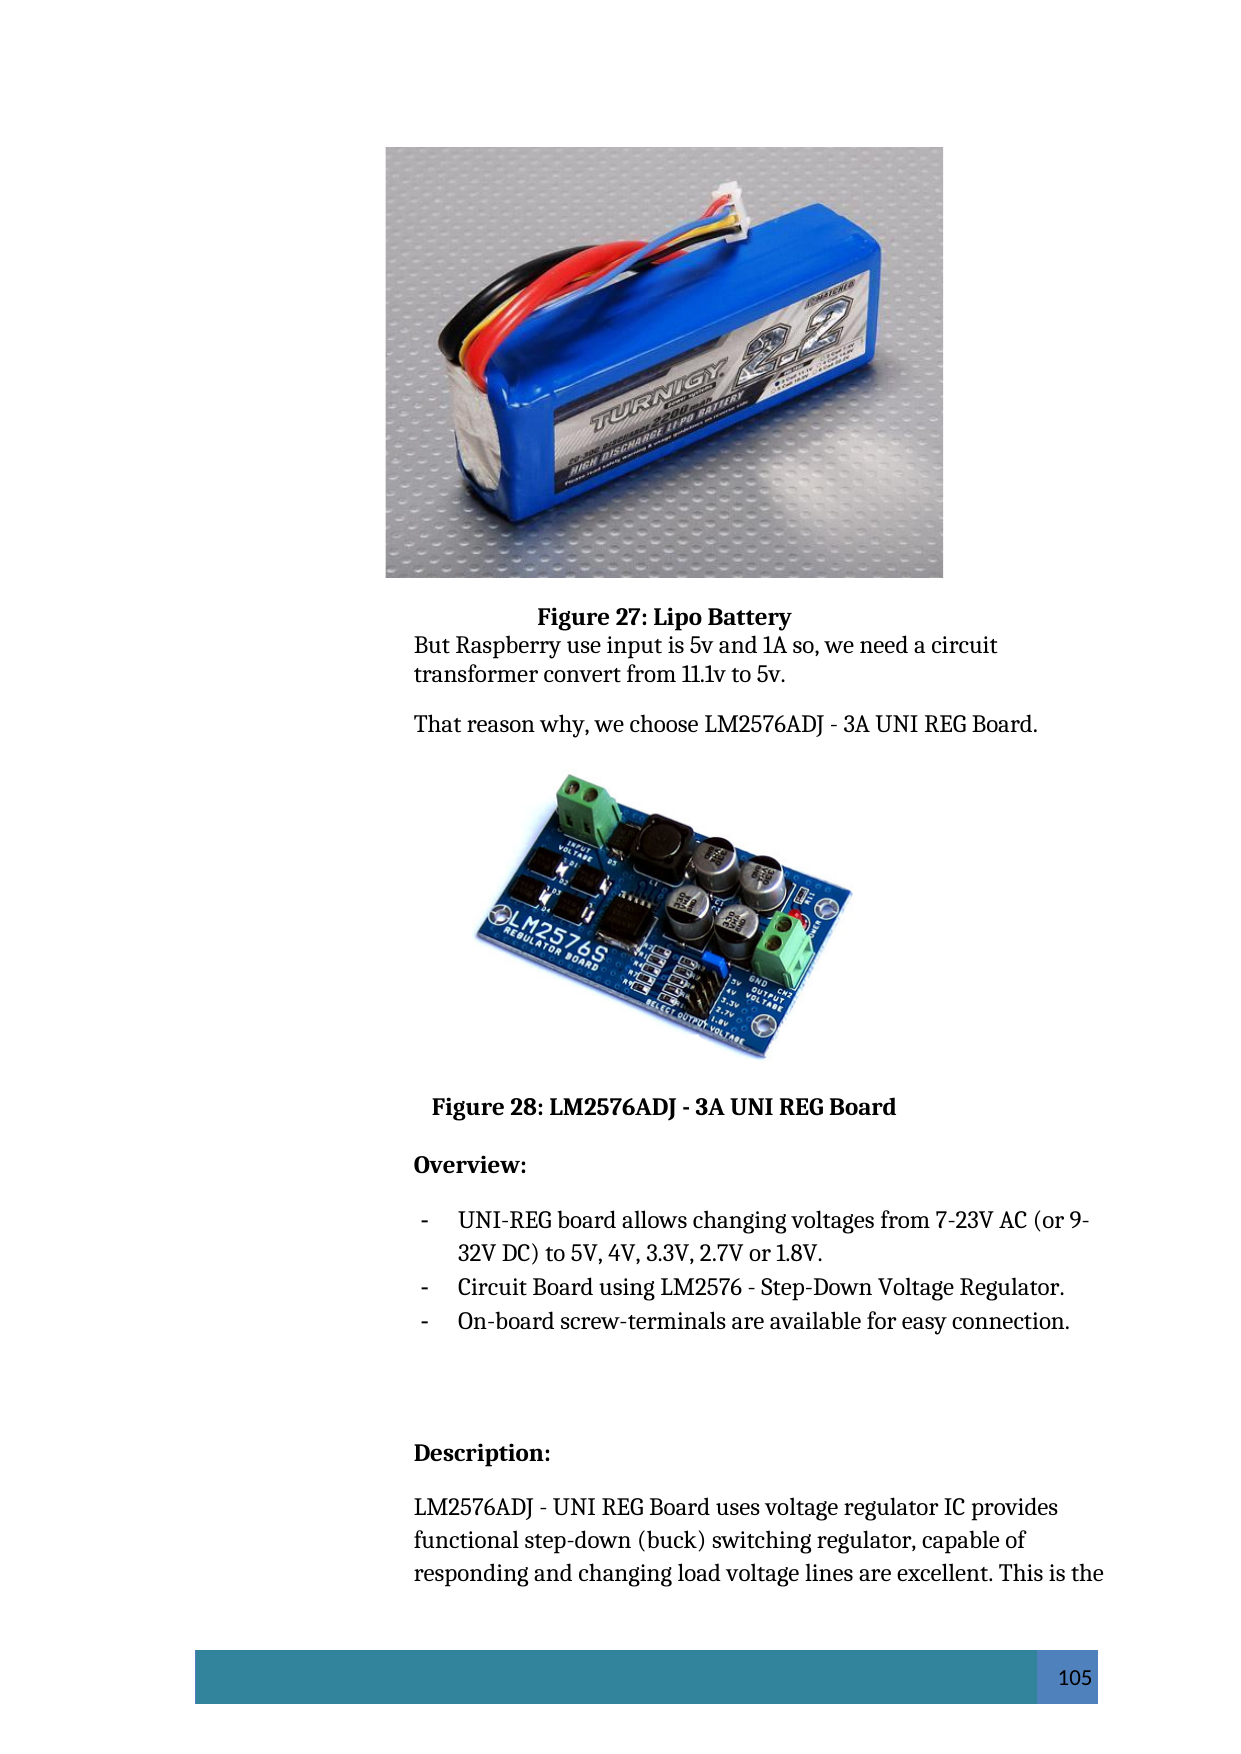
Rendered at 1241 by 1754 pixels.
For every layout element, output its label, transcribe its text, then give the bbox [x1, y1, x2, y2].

list Figure 27: Lipo Battery [207, 602, 1122, 631]
text Description: [413, 1439, 1122, 1467]
picture [385, 147, 944, 578]
list Figure 28: LM2576ADJ - 3A UNI REG Board [207, 1093, 1122, 1122]
list On-board screw-terminals are available for easy connection. [420, 1306, 1122, 1335]
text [413, 1493, 1122, 1587]
picture [460, 763, 869, 1069]
text Overview: [413, 1151, 1122, 1179]
list Circuit Board using LM2576 - Step-Down Voltage Regulator. [420, 1272, 1122, 1301]
text But Raspberry use input is 5v and 1A so, we need a circuit transformer convert from 11.1v to 5v. [413, 631, 1122, 689]
list UNI-REG board allows changing voltages from 7-23V AC (or 9-32V DC) to 5V, 4V, 3.3V, 2.7V or 1.8V. [420, 1204, 1122, 1267]
text That reason why, we choose LM2576ADJ - 3A UNI REG Board. [413, 709, 1122, 738]
